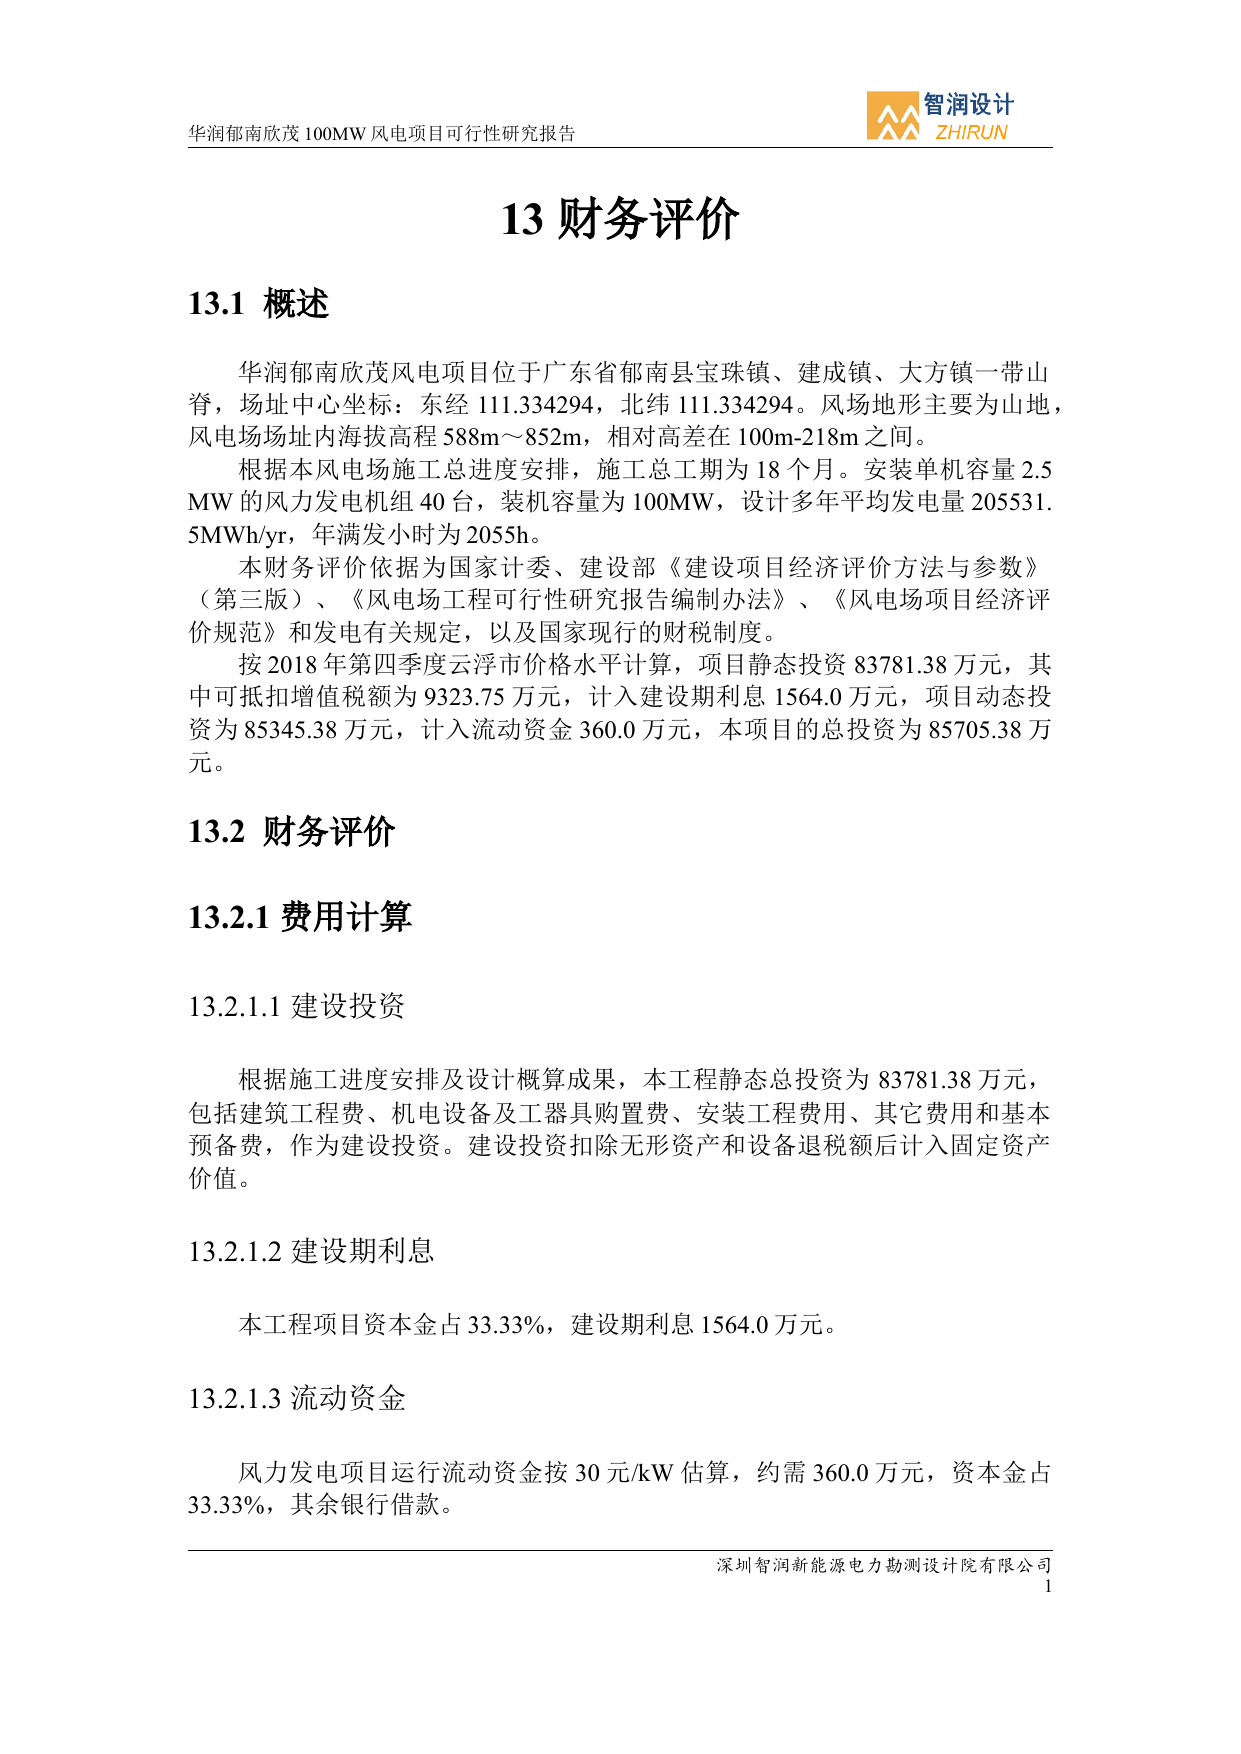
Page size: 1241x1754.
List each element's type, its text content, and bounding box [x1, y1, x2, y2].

text 13.2.1.3 流动资金 [187, 1365, 1053, 1430]
text 13.2.1.1 建设投资 [187, 972, 1053, 1037]
text 13.2 财务评价 [187, 809, 1053, 850]
picture [866, 88, 1014, 141]
text 13.2.1.2 建设期利息 [187, 1217, 1053, 1282]
text 本财务评价依据为国家计委、建设部《建设项目经济评价方法与参数》（第三版）、《风电场工程可行性研究报告编制办法》、《风电场项目经济评价规范》和发电有关规定，以及国家现行的财税制度。 [187, 549, 1053, 647]
text 风力发电项目运行流动资金按30元/kW估算，约需360.0万元，资本金占33.33%，其余银行借款。 [187, 1455, 1053, 1520]
text 根据本风电场施工总进度安排，施工总工期为18个月。安装单机容量2.5MW的风力发电机组40台，装机容量为100MW，设计多年平均发电量205531.5MWh/yr，年满发小时为2055h。 [187, 452, 1053, 549]
text 华润郁南欣茂风电项目位于广东省郁南县宝珠镇、建成镇、大方镇一带山脊，场址中心坐标：东经111.334294，北纬111.334294。风场地形主要为山地，风电场场址内海拔高程588m～852m，相对高差在100m-218m之间。 [187, 354, 1053, 452]
text 13 财务评价 [187, 184, 1053, 249]
text 13.2.1 费用计算 [187, 882, 1053, 947]
text 按2018年第四季度云浮市价格水平计算，项目静态投资83781.38万元，其中可抵扣增值税额为9323.75万元，计入建设期利息1564.0万元，项目动态投资为85345.38万元，计入流动资金360.0万元，本项目的总投资为85705.38万元。 [187, 647, 1053, 777]
text 本工程项目资本金占33.33%，建设期利息1564.0万元。 [187, 1307, 1053, 1340]
text 根据施工进度安排及设计概算成果，本工程静态总投资为83781.38万元，包括建筑工程费、机电设备及工器具购置费、安装工程费用、其它费用和基本预备费，作为建设投资。建设投资扣除无形资产和设备退税额后计入固定资产价值。 [187, 1062, 1053, 1192]
text 13.1 概述 [187, 281, 1053, 322]
